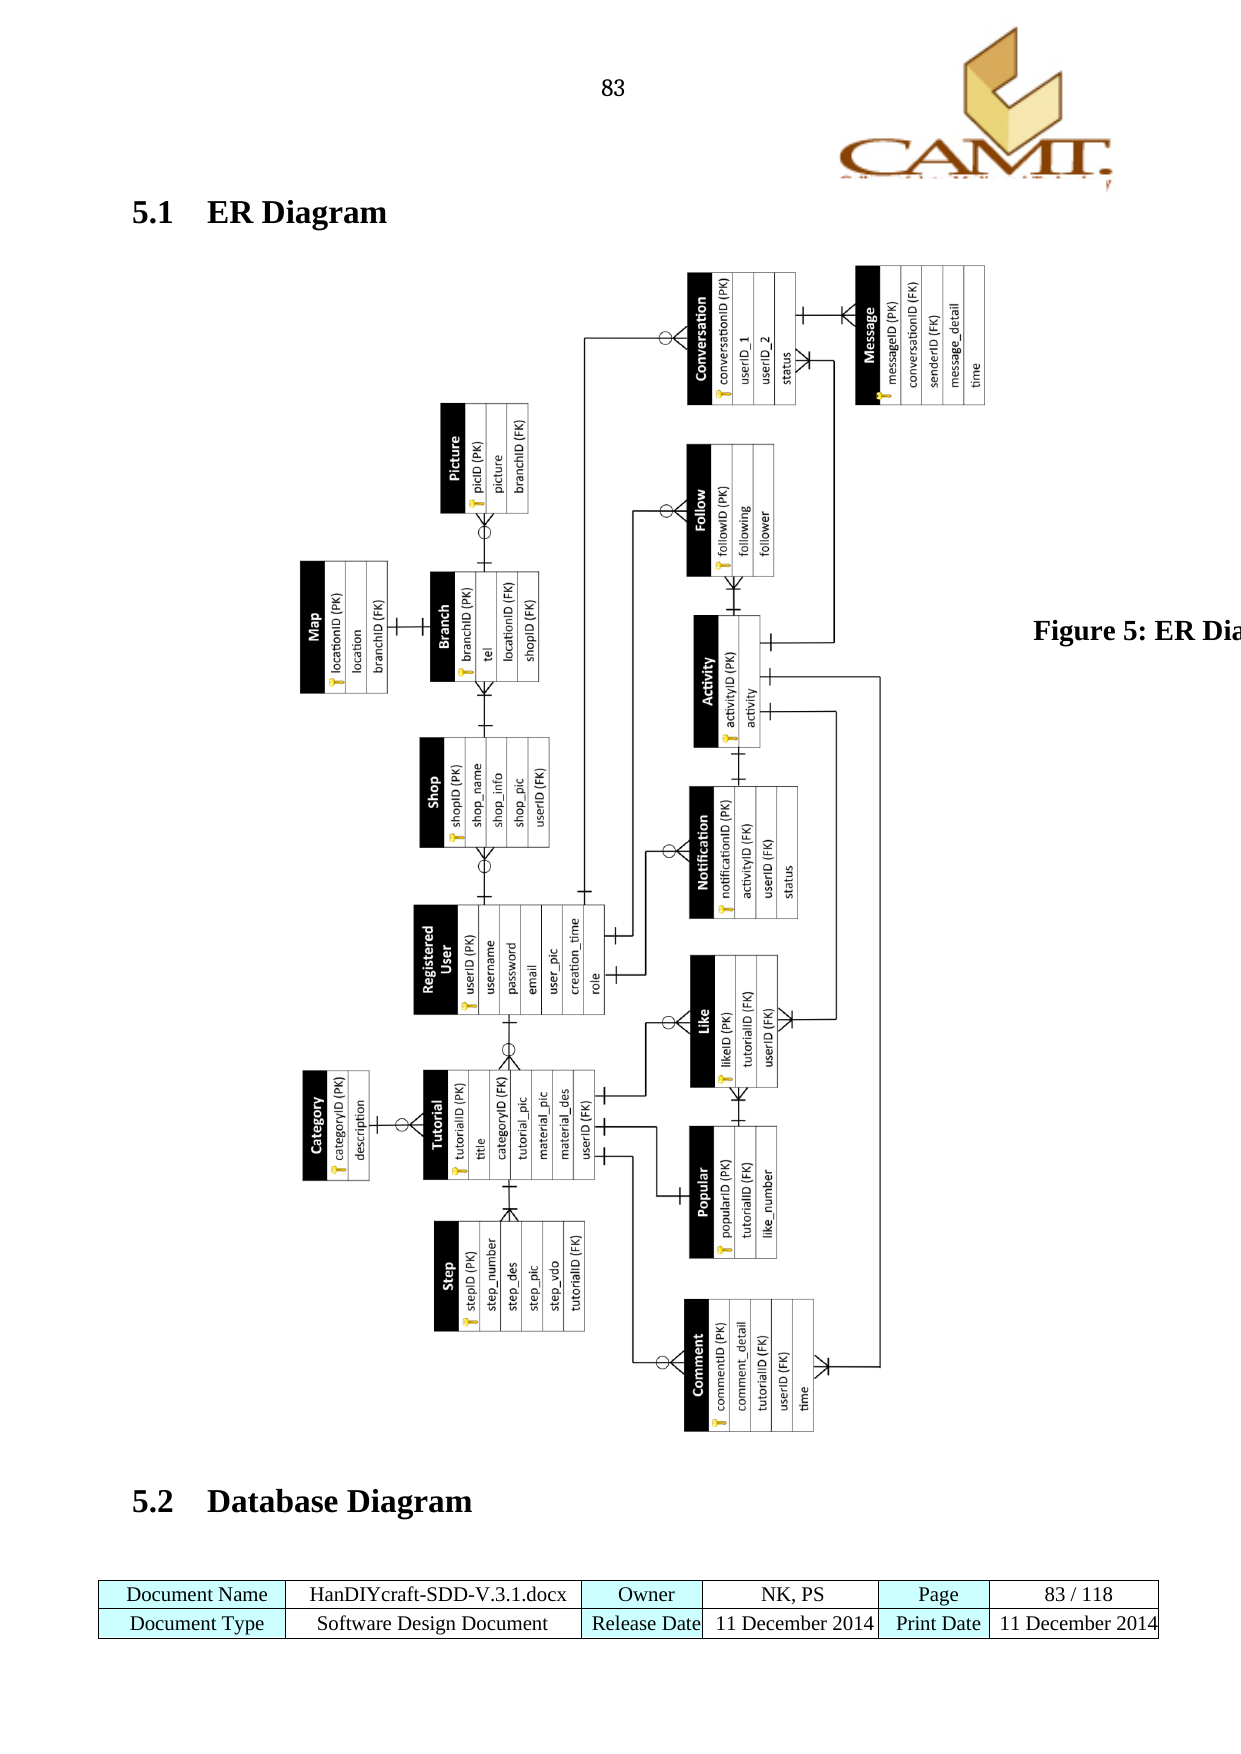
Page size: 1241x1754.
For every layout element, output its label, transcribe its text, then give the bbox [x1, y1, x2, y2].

list ER Diagram [132, 192, 1108, 230]
list Database Diagram [132, 1481, 1108, 1519]
picture [755, 18, 1221, 207]
